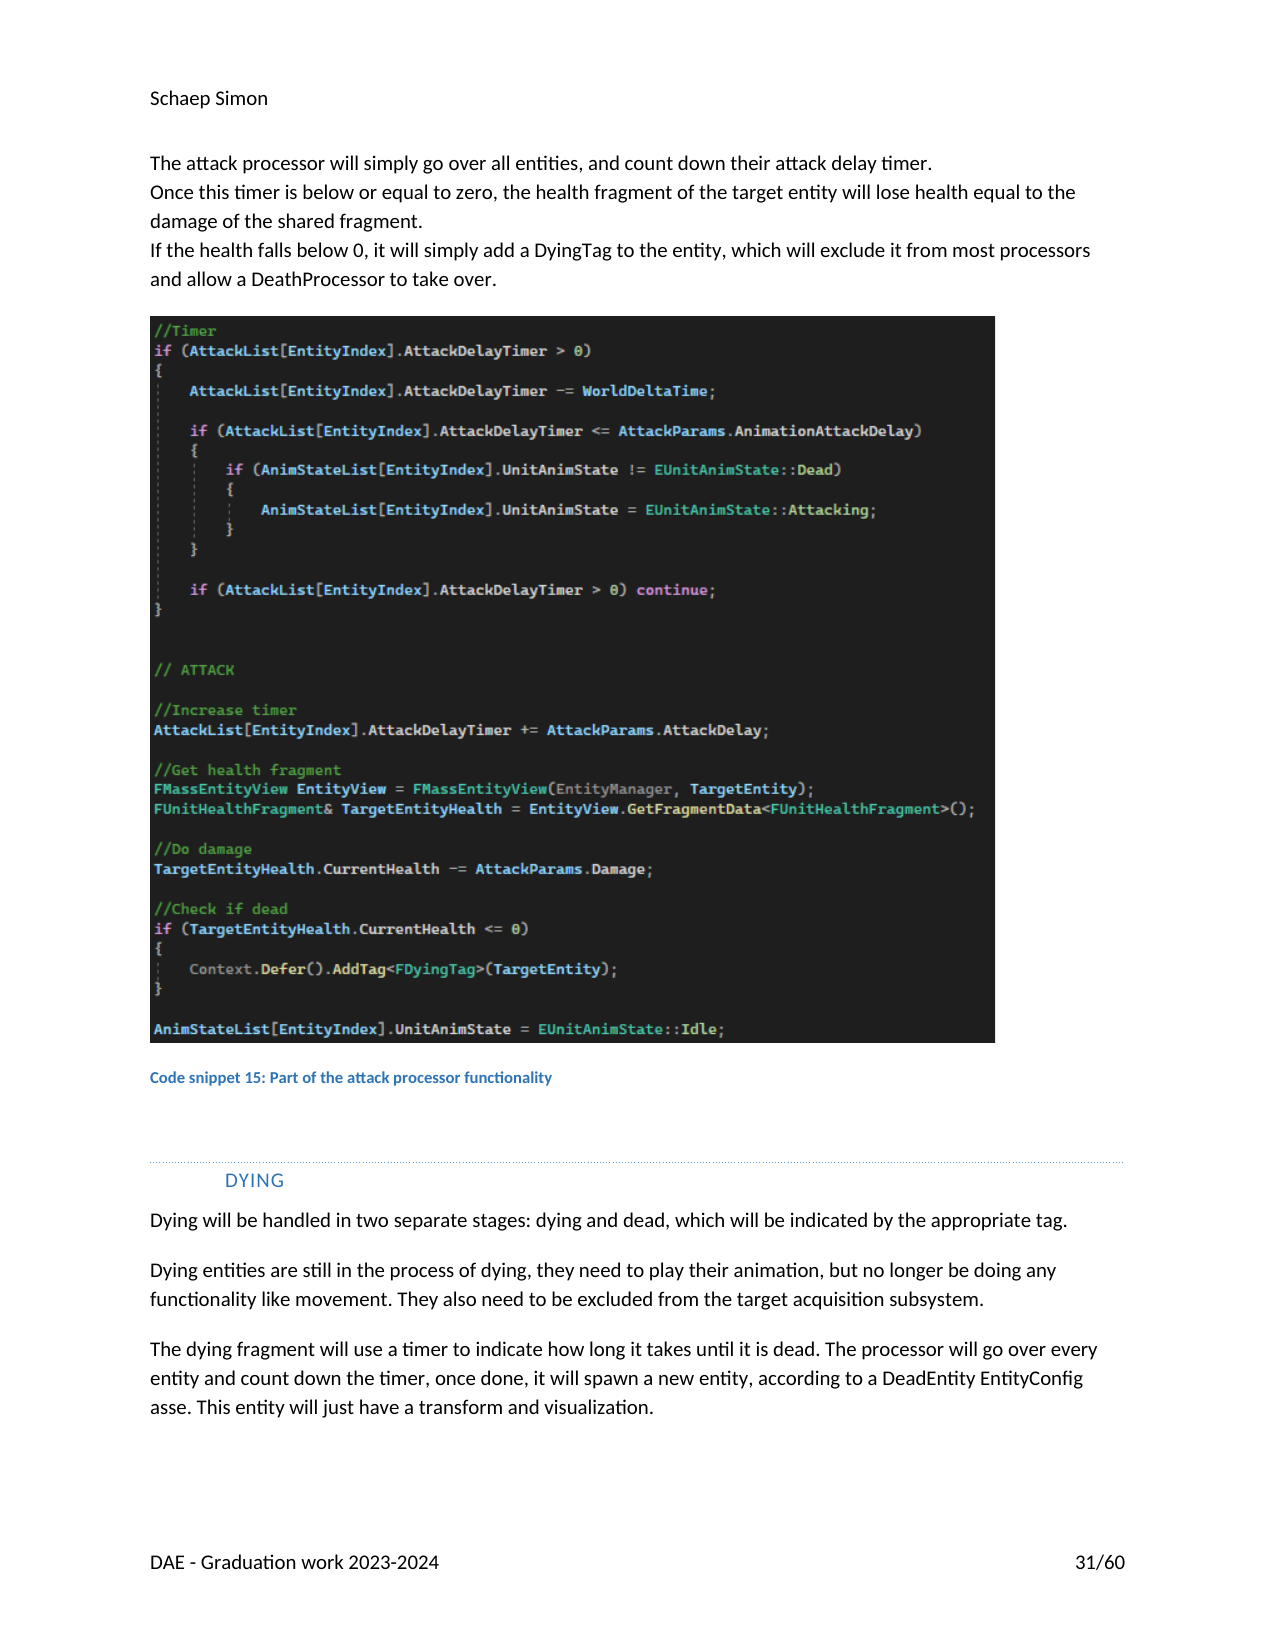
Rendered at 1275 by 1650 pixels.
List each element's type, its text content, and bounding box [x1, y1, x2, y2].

picture [150, 316, 996, 1043]
text Code snippet 15: Part of the attack processor functionality [150, 1068, 1125, 1088]
subtitle Dying [150, 1162, 1125, 1193]
text Dying will be handled in two separate stages: dying and dead, which will be indicated by the appropriate tag. [150, 1207, 1125, 1232]
text Dying entities are still in the process of dying, they need to play their animation, but no longer be doing any functionality like movement. They also need to be excluded from the target acquisition subsystem. [150, 1257, 1125, 1312]
text The dying fragment will use a timer to indicate how long it takes until it is dead. The processor will go over every entity and count down the timer, once done, it will spawn a new entity, according to a DeadEntity EntityConfig asse. This entity will just have a transform and visualization. [150, 1336, 1125, 1420]
text The attack processor will simply go over all entities, and count down their attack delay timer. Once this timer is below or equal to zero, the health fragment of the target entity will lose health equal to the damage of the shared fragment. If the health falls below 0, it will simply add a DyingTag to the entity, which will exclude it from most processors and allow a DeathProcessor to take over. [150, 150, 1125, 292]
